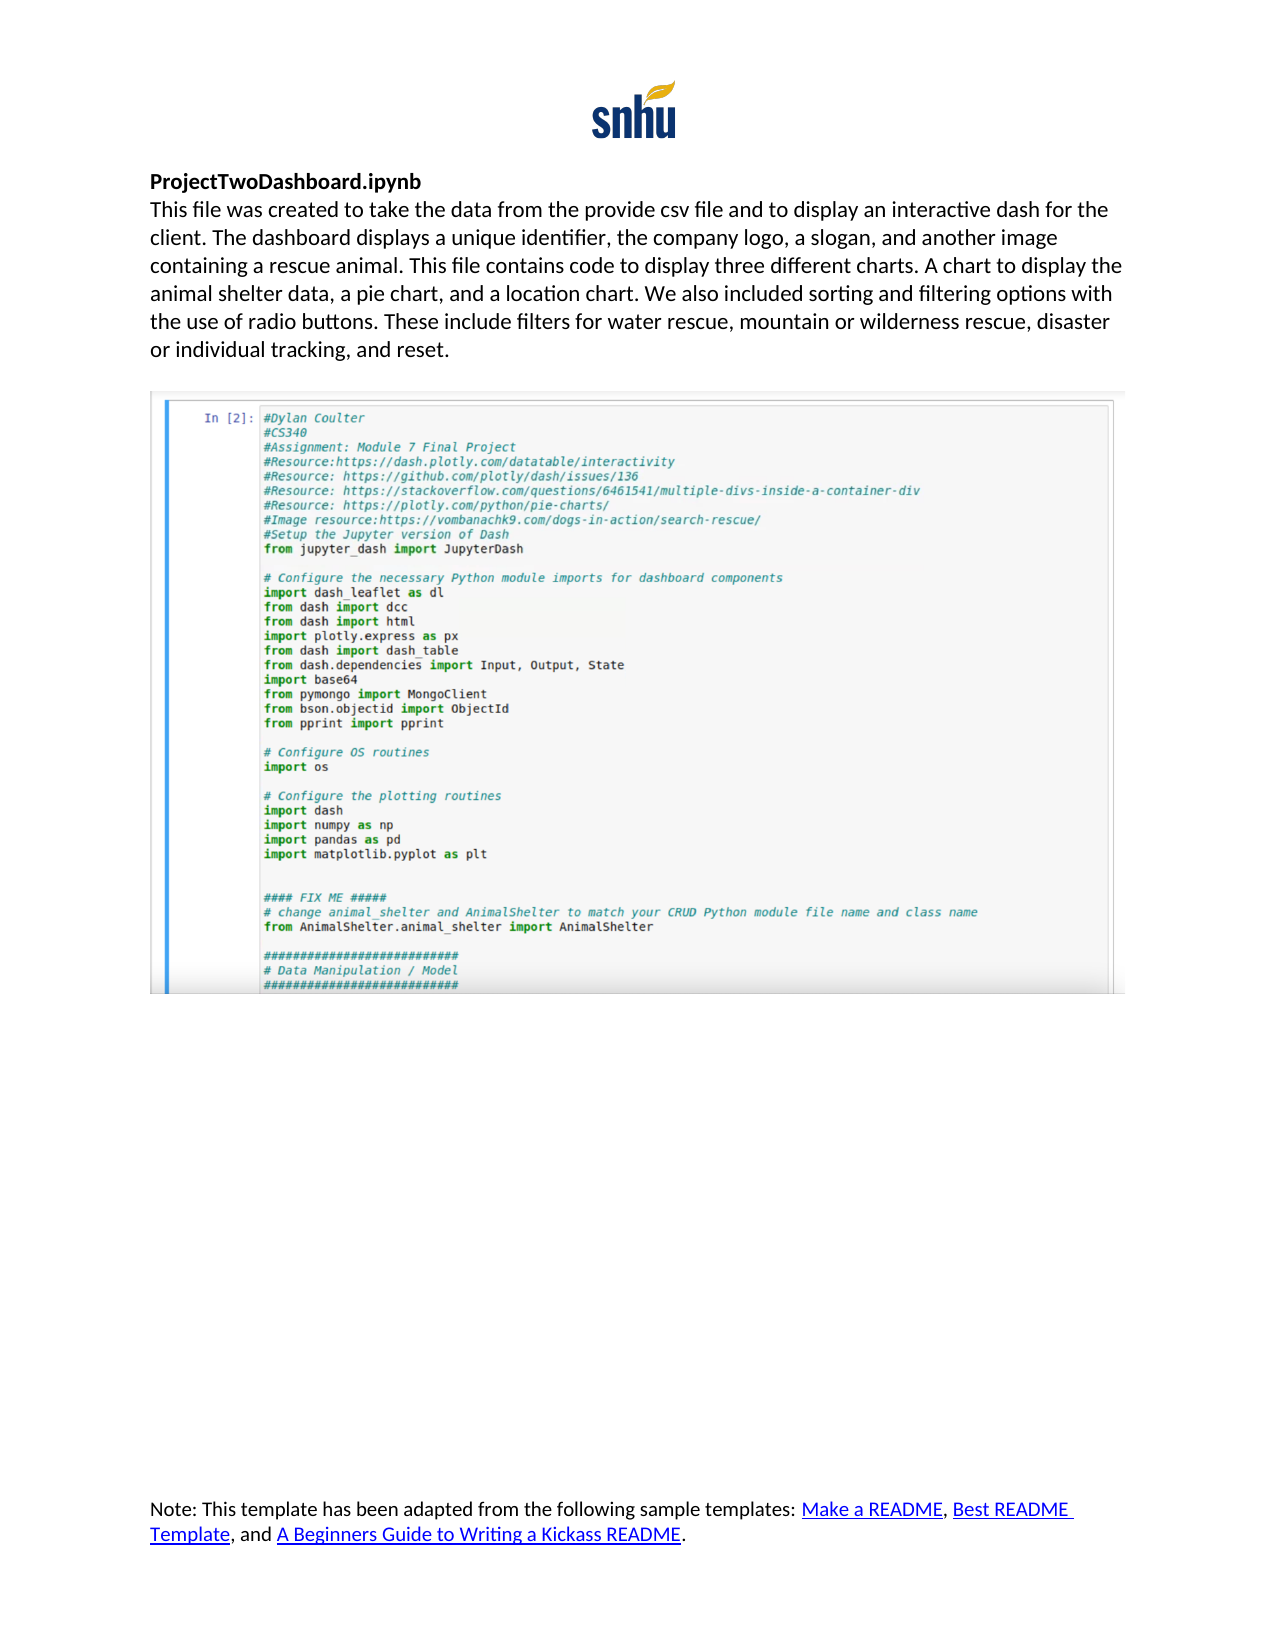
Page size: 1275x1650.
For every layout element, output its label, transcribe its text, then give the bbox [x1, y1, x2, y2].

text ProjectTwoDashboard.ipynb [150, 167, 1125, 195]
picture [573, 75, 702, 147]
picture [150, 391, 1125, 994]
text This file was created to take the data from the provide csv file and to display an interactive dash for the client. The dashboard displays a unique identifier, the company logo, a slogan, and another image containing a rescue animal. This file contains code to display three different charts. A chart to display the animal shelter data, a pie chart, and a location chart. We also included sorting and filtering options with the use of radio buttons. These include filters for water rescue, mountain or wilderness rescue, disaster or individual tracking, and reset. [150, 195, 1125, 363]
